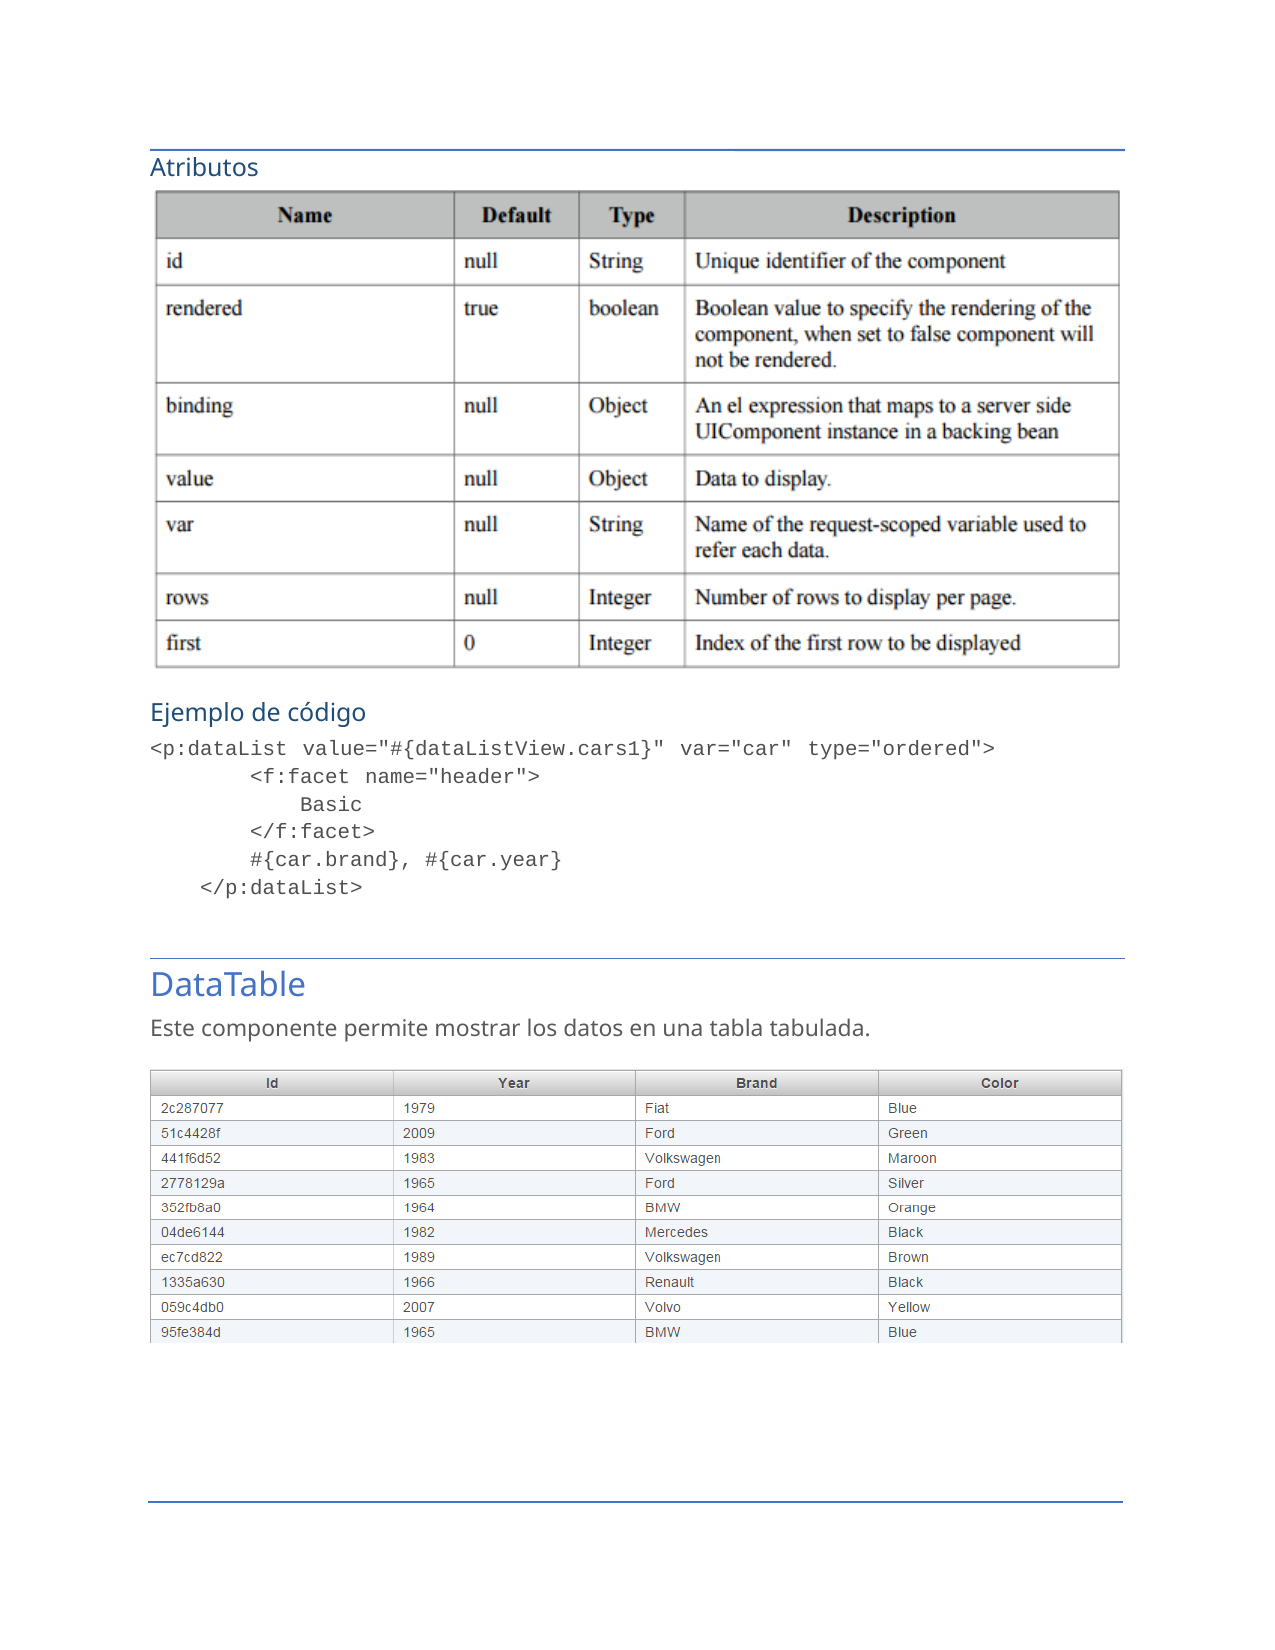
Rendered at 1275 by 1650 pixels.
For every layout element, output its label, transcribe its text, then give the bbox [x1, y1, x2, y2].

picture [150, 189, 1125, 670]
picture [150, 1069, 1124, 1343]
text <f:facet name="header"> [150, 762, 1125, 789]
text #{car.brand}, #{car.year} [150, 845, 1125, 873]
text Basic [150, 789, 1125, 817]
text <p:dataList value="#{dataListView.cars1}" var="car" type="ordered"> [150, 734, 1125, 762]
text Este componente permite mostrar los datos en una tabla tabulada. [150, 1012, 1125, 1043]
text </f:facet> [150, 817, 1125, 845]
subtitle Ejemplo de código [150, 695, 1125, 729]
text </p:dataList> [150, 873, 1125, 901]
subtitle DataTable [150, 959, 1125, 1006]
subtitle Atributos [150, 150, 1125, 184]
